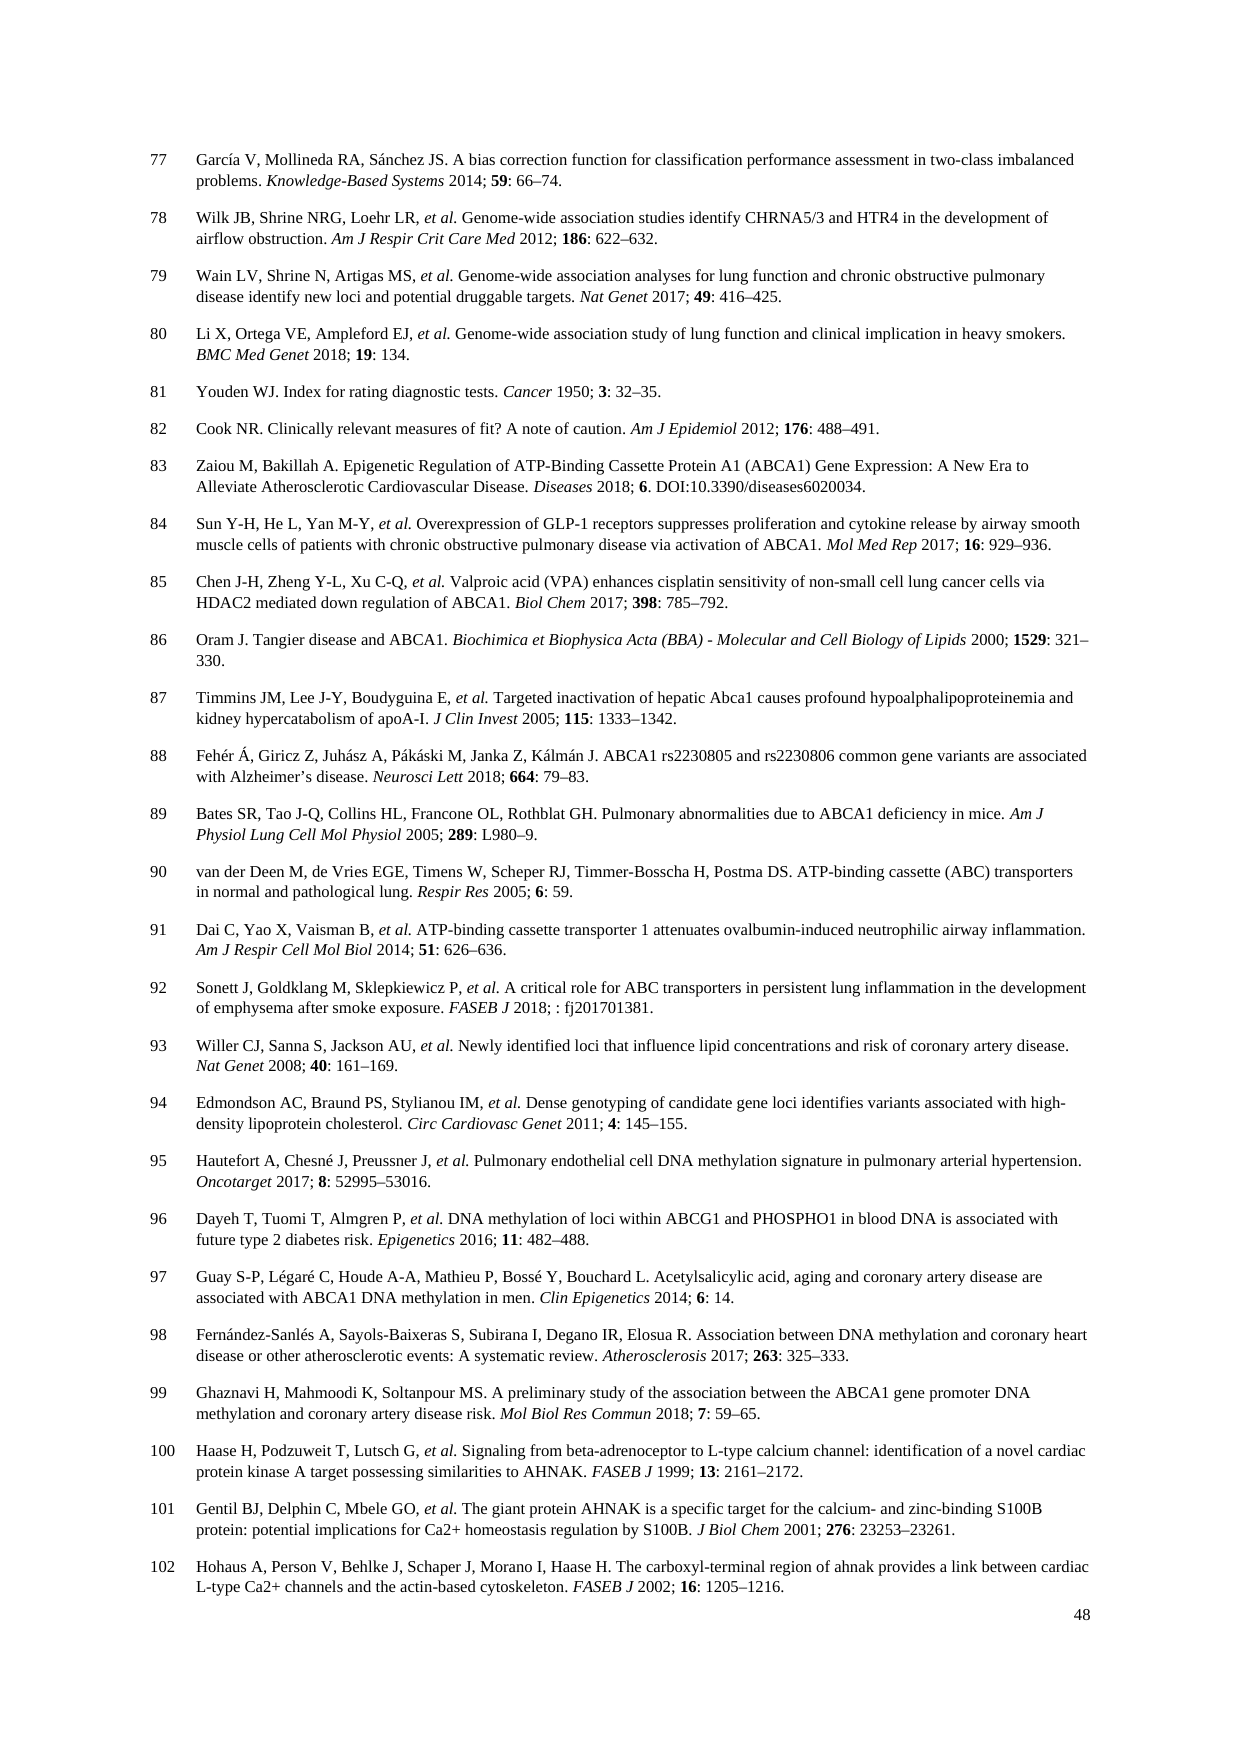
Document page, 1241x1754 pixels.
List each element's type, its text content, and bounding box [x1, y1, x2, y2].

text 87 Timmins JM, Lee J-Y, Boudyguina E, et al. Targeted inactivation of hepatic Abca1 causes profound hypoalphalipoproteinemia and kidney hypercatabolism of apoA-I. J Clin Invest 2005; 115: 1333–1342. [150, 688, 1090, 728]
text 85 Chen J-H, Zheng Y-L, Xu C-Q, et al. Valproic acid (VPA) enhances cisplatin sensitivity of non-small cell lung cancer cells via HDAC2 mediated down regulation of ABCA1. Biol Chem 2017; 398: 785–792. [150, 572, 1090, 612]
text 86 Oram J. Tangier disease and ABCA1. Biochimica et Biophysica Acta (BBA) - Molecular and Cell Biology of Lipids 2000; 1529: 321–330. [150, 630, 1090, 670]
text 99 Ghaznavi H, Mahmoodi K, Soltanpour MS. A preliminary study of the association between the ABCA1 gene promoter DNA methylation and coronary artery disease risk. Mol Biol Res Commun 2018; 7: 59–65. [150, 1383, 1090, 1423]
text 82 Cook NR. Clinically relevant measures of fit? A note of caution. Am J Epidemiol 2012; 176: 488–491. [150, 419, 1090, 438]
text 96 Dayeh T, Tuomi T, Almgren P, et al. DNA methylation of loci within ABCG1 and PHOSPHO1 in blood DNA is associated with future type 2 diabetes risk. Epigenetics 2016; 11: 482–488. [150, 1209, 1090, 1249]
text 77 García V, Mollineda RA, Sánchez JS. A bias correction function for classification performance assessment in two-class imbalanced problems. Knowledge-Based Systems 2014; 59: 66–74. [150, 150, 1090, 190]
text 81 Youden WJ. Index for rating diagnostic tests. Cancer 1950; 3: 32–35. [150, 382, 1090, 401]
text 100 Haase H, Podzuweit T, Lutsch G, et al. Signaling from beta-adrenoceptor to L-type calcium channel: identification of a novel cardiac protein kinase A target possessing similarities to AHNAK. FASEB J 1999; 13: 2161–2172. [150, 1441, 1090, 1481]
text 89 Bates SR, Tao J-Q, Collins HL, Francone OL, Rothblat GH. Pulmonary abnormalities due to ABCA1 deficiency in mice. Am J Physiol Lung Cell Mol Physiol 2005; 289: L980–9. [150, 804, 1090, 843]
text 79 Wain LV, Shrine N, Artigas MS, et al. Genome-wide association analyses for lung function and chronic obstructive pulmonary disease identify new loci and potential druggable targets. Nat Genet 2017; 49: 416–425. [150, 266, 1090, 306]
text 91 Dai C, Yao X, Vaisman B, et al. ATP-binding cassette transporter 1 attenuates ovalbumin-induced neutrophilic airway inflammation. Am J Respir Cell Mol Biol 2014; 51: 626–636. [150, 919, 1090, 959]
text 93 Willer CJ, Sanna S, Jackson AU, et al. Newly identified loci that influence lipid concentrations and risk of coronary artery disease. Nat Genet 2008; 40: 161–169. [150, 1035, 1090, 1075]
text 83 Zaiou M, Bakillah A. Epigenetic Regulation of ATP-Binding Cassette Protein A1 (ABCA1) Gene Expression: A New Era to Alleviate Atherosclerotic Cardiovascular Disease. Diseases 2018; 6. DOI:10.3390/diseases6020034. [150, 456, 1090, 496]
text 94 Edmondson AC, Braund PS, Stylianou IM, et al. Dense genotyping of candidate gene loci identifies variants associated with high-density lipoprotein cholesterol. Circ Cardiovasc Genet 2011; 4: 145–155. [150, 1093, 1090, 1133]
text 102 Hohaus A, Person V, Behlke J, Schaper J, Morano I, Haase H. The carboxyl-terminal region of ahnak provides a link between cardiac L-type Ca2+ channels and the actin-based cytoskeleton. FASEB J 2002; 16: 1205–1216. [150, 1557, 1090, 1596]
text 98 Fernández-Sanlés A, Sayols-Baixeras S, Subirana I, Degano IR, Elosua R. Association between DNA methylation and coronary heart disease or other atherosclerotic events: A systematic review. Atherosclerosis 2017; 263: 325–333. [150, 1325, 1090, 1365]
text 84 Sun Y-H, He L, Yan M-Y, et al. Overexpression of GLP-1 receptors suppresses proliferation and cytokine release by airway smooth muscle cells of patients with chronic obstructive pulmonary disease via activation of ABCA1. Mol Med Rep 2017; 16: 929–936. [150, 514, 1090, 554]
text 88 Fehér Á, Giricz Z, Juhász A, Pákáski M, Janka Z, Kálmán J. ABCA1 rs2230805 and rs2230806 common gene variants are associated with Alzheimer’s disease. Neurosci Lett 2018; 664: 79–83. [150, 746, 1090, 786]
text 97 Guay S-P, Légaré C, Houde A-A, Mathieu P, Bossé Y, Bouchard L. Acetylsalicylic acid, aging and coronary artery disease are associated with ABCA1 DNA methylation in men. Clin Epigenetics 2014; 6: 14. [150, 1267, 1090, 1307]
text 80 Li X, Ortega VE, Ampleford EJ, et al. Genome-wide association study of lung function and clinical implication in heavy smokers. BMC Med Genet 2018; 19: 134. [150, 324, 1090, 363]
text 95 Hautefort A, Chesné J, Preussner J, et al. Pulmonary endothelial cell DNA methylation signature in pulmonary arterial hypertension. Oncotarget 2017; 8: 52995–53016. [150, 1151, 1090, 1191]
text 92 Sonett J, Goldklang M, Sklepkiewicz P, et al. A critical role for ABC transporters in persistent lung inflammation in the development of emphysema after smoke exposure. FASEB J 2018; : fj201701381. [150, 977, 1090, 1017]
text 90 van der Deen M, de Vries EGE, Timens W, Scheper RJ, Timmer-Bosscha H, Postma DS. ATP-binding cassette (ABC) transporters in normal and pathological lung. Respir Res 2005; 6: 59. [150, 862, 1090, 901]
text 78 Wilk JB, Shrine NRG, Loehr LR, et al. Genome-wide association studies identify CHRNA5/3 and HTR4 in the development of airflow obstruction. Am J Respir Crit Care Med 2012; 186: 622–632. [150, 208, 1090, 248]
text 101 Gentil BJ, Delphin C, Mbele GO, et al. The giant protein AHNAK is a specific target for the calcium- and zinc-binding S100B protein: potential implications for Ca2+ homeostasis regulation by S100B. J Biol Chem 2001; 276: 23253–23261. [150, 1499, 1090, 1538]
